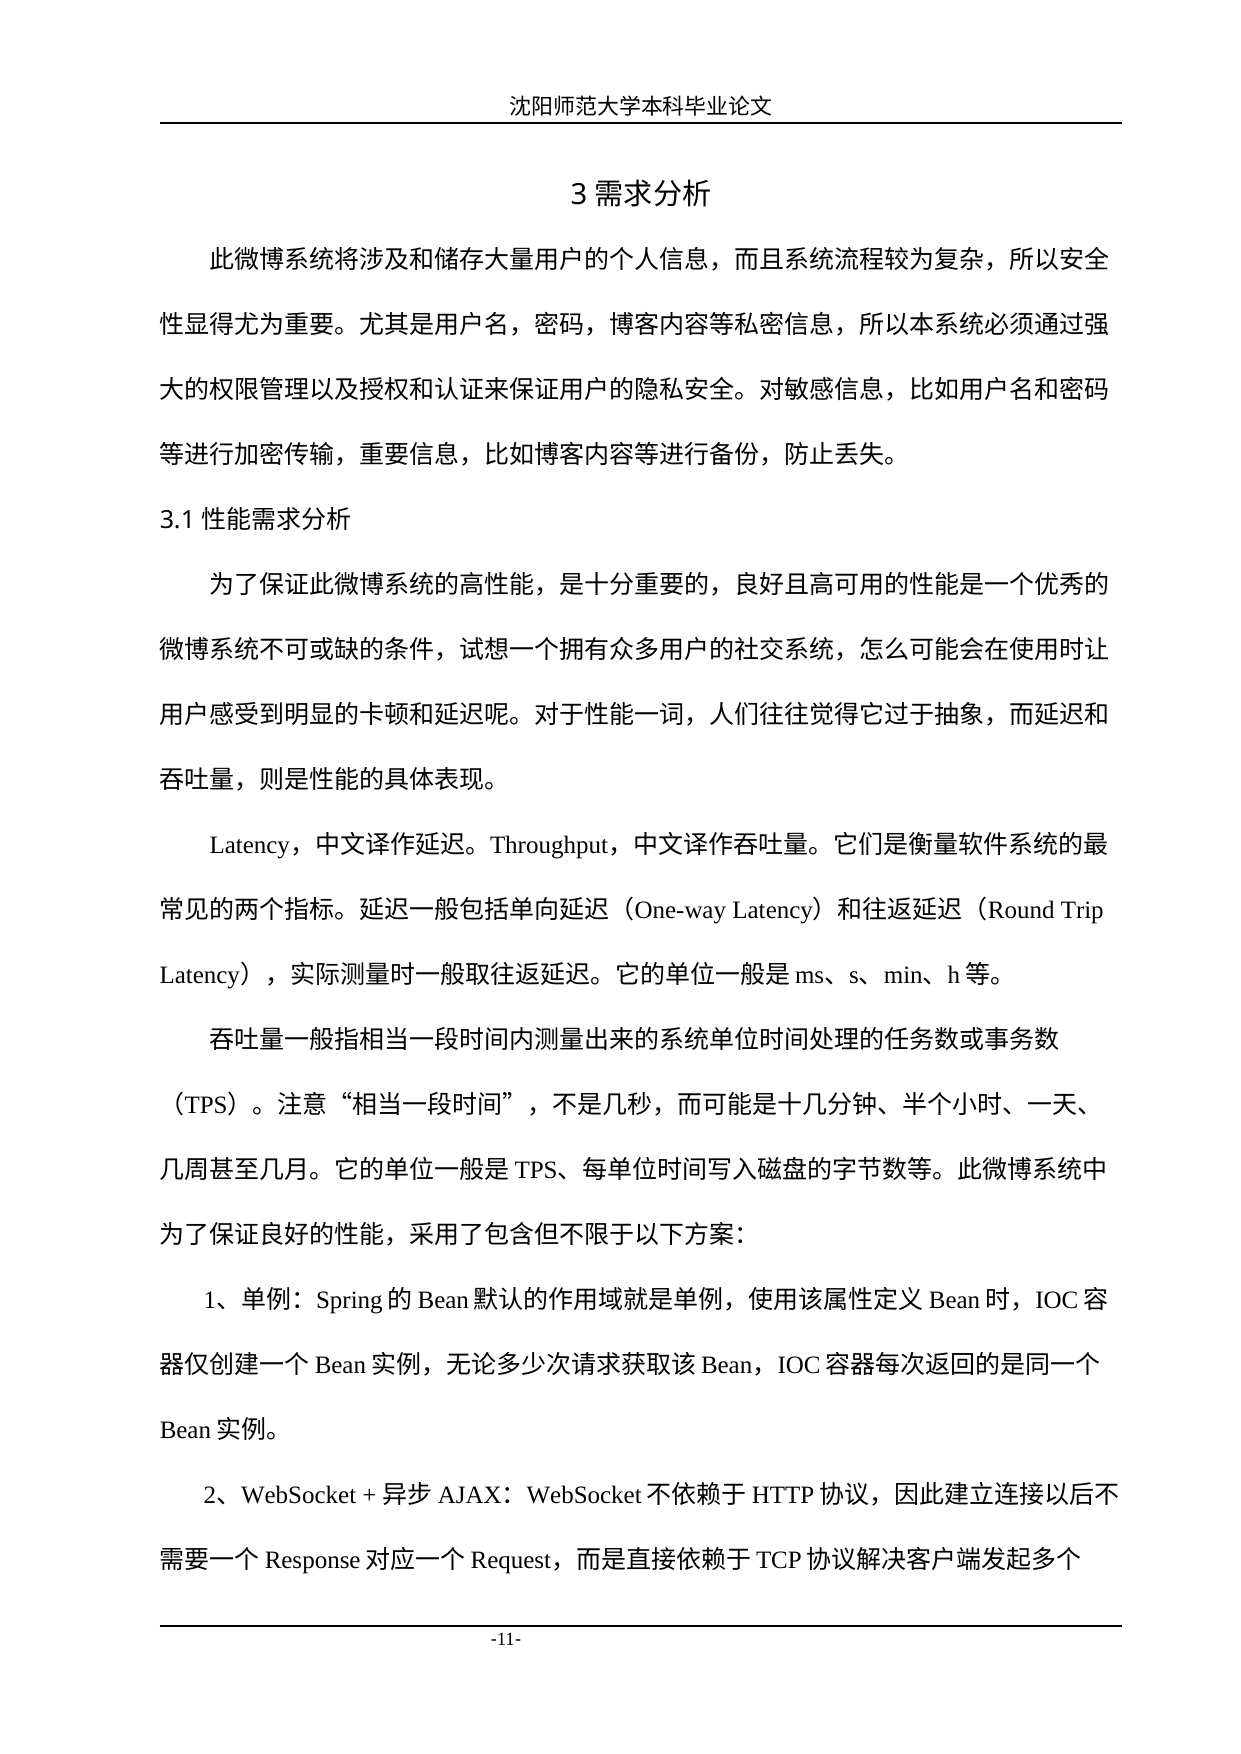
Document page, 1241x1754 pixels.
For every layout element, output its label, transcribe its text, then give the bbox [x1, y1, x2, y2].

text 1、单例：Spring的Bean默认的作用域就是单例，使用该属性定义Bean时，IOC容器仅创建一个Bean实例，无论多少次请求获取该Bean，IOC容器每次返回的是同一个Bean实例。 [159, 1265, 1122, 1460]
text 为了保证此微博系统的高性能，是十分重要的，良好且高可用的性能是一个优秀的微博系统不可或缺的条件，试想一个拥有众多用户的社交系统，怎么可能会在使用时让用户感受到明显的卡顿和延迟呢。对于性能一词，人们往往觉得它过于抽象，而延迟和吞吐量，则是性能的具体表现。 [159, 550, 1122, 810]
text 吞吐量一般指相当一段时间内测量出来的系统单位时间处理的任务数或事务数（TPS）。注意“相当一段时间”，不是几秒，而可能是十几分钟、半个小时、一天、几周甚至几月。它的单位一般是TPS、每单位时间写入磁盘的字节数等。此微博系统中为了保证良好的性能，采用了包含但不限于以下方案： [159, 1005, 1122, 1265]
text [159, 1460, 1122, 1590]
text Latency，中文译作延迟。Throughput，中文译作吞吐量。它们是衡量软件系统的最常见的两个指标。延迟一般包括单向延迟（One-way Latency）和往返延迟（Round Trip Latency），实际测量时一般取往返延迟。它的单位一般是ms、s、min、h等。 [159, 810, 1122, 1005]
text 此微博系统将涉及和储存大量用户的个人信息，而且系统流程较为复杂，所以安全性显得尤为重要。尤其是用户名，密码，博客内容等私密信息，所以本系统必须通过强大的权限管理以及授权和认证来保证用户的隐私安全。对敏感信息，比如用户名和密码等进行加密传输，重要信息，比如博客内容等进行备份，防止丢失。 [159, 225, 1122, 485]
subtitle 3.1 性能需求分析 [159, 485, 1122, 550]
subtitle 3 需求分析 [159, 160, 1122, 225]
